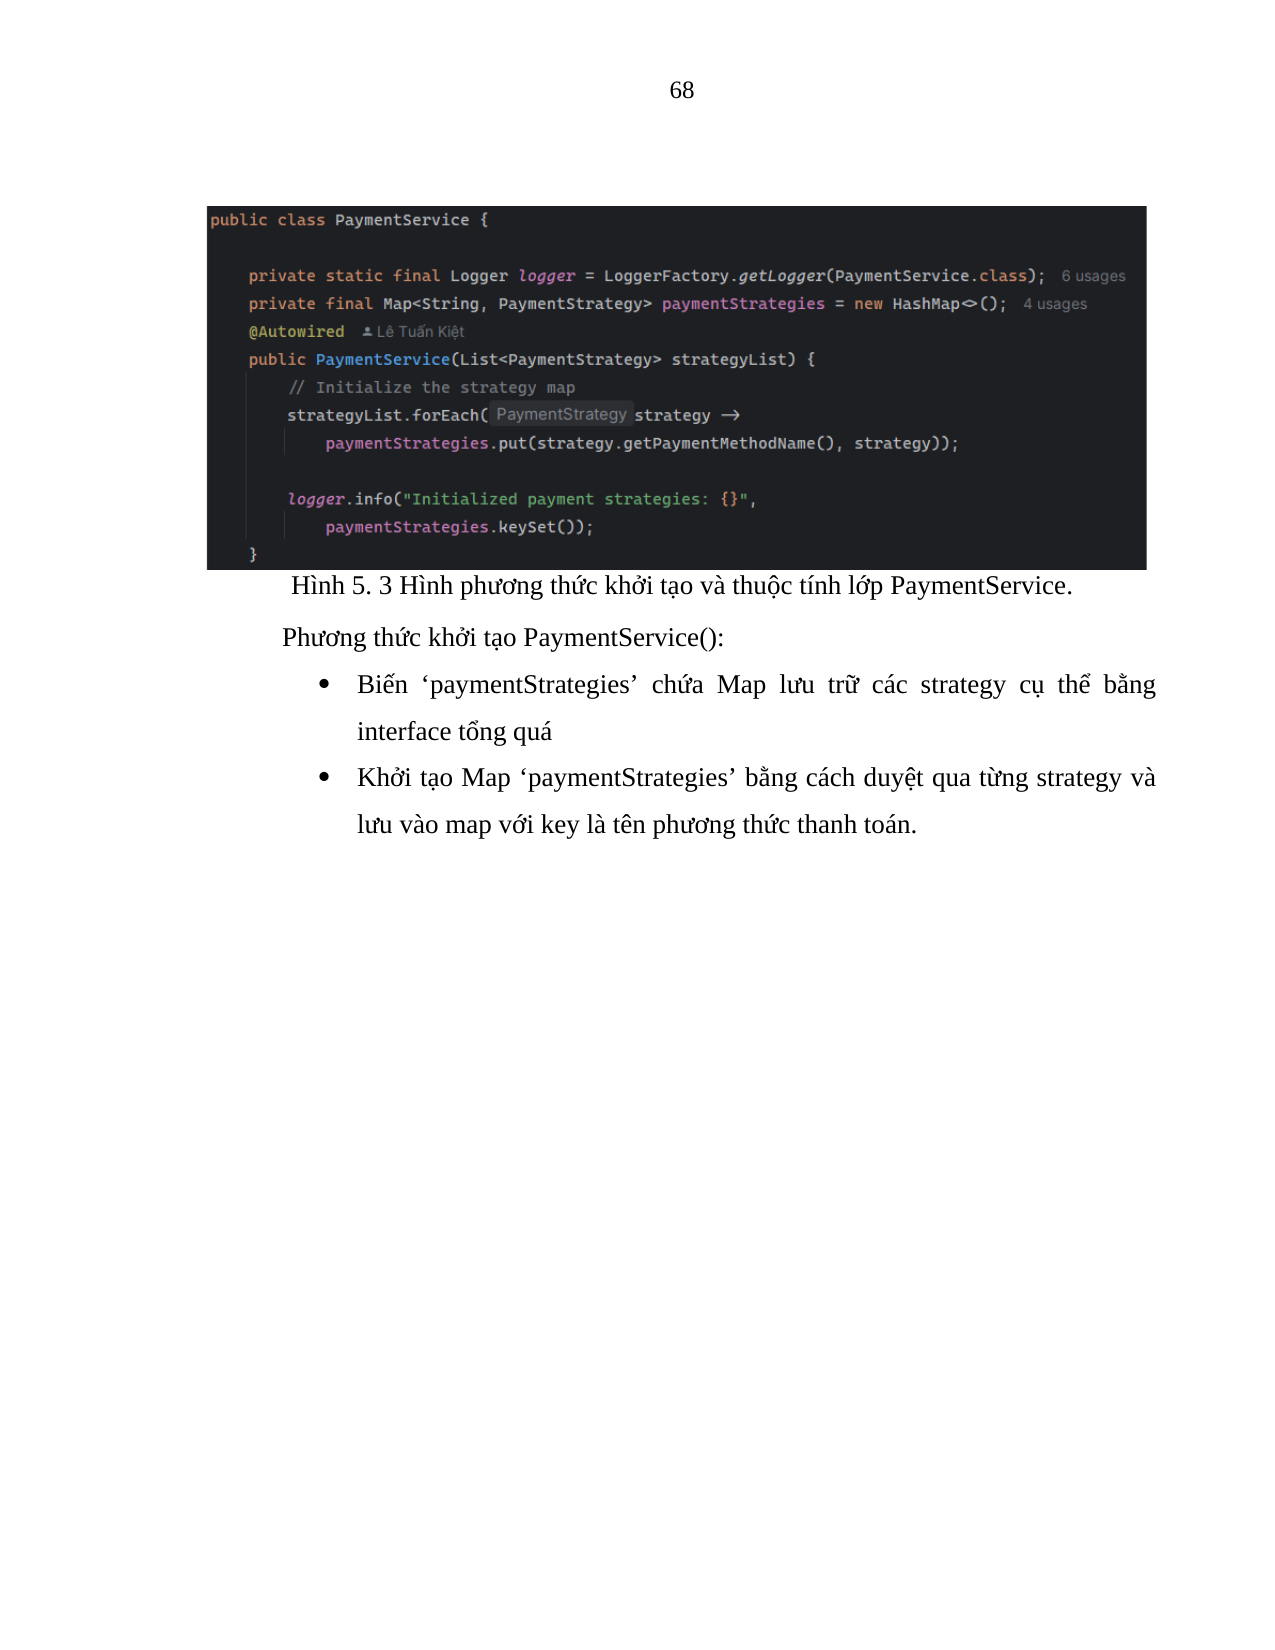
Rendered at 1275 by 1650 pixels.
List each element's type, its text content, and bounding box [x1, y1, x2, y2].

text Phương thức khởi tạo PaymentService(): [207, 621, 1157, 652]
list Biến ‘paymentStrategies’ chứa Map lưu trữ các strategy cụ thể bằng interface tổng quá [319, 668, 1157, 746]
list Khởi tạo Map ‘paymentStrategies’ bằng cách duyệt qua từng strategy và lưu vào map với key là tên phương thức thanh toán. [319, 761, 1157, 839]
picture [206, 206, 1147, 570]
